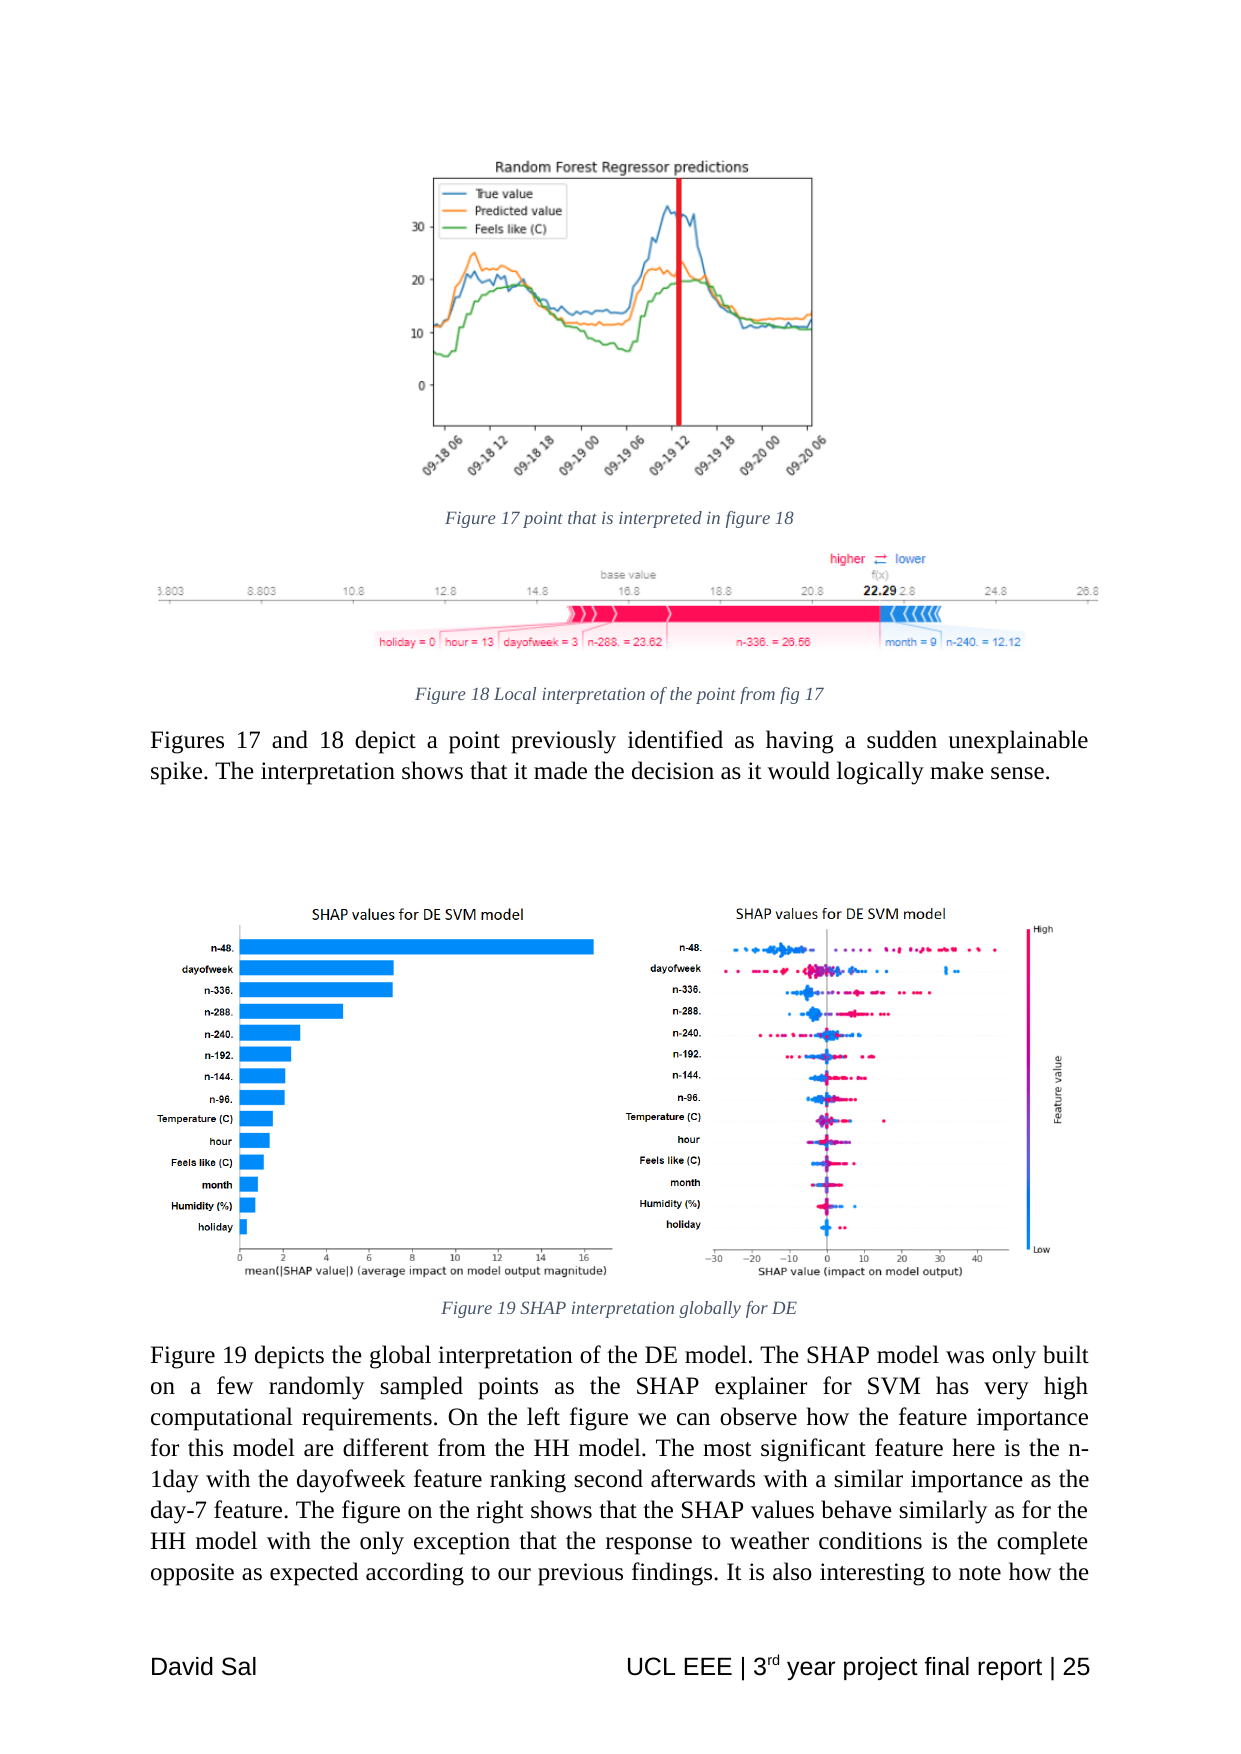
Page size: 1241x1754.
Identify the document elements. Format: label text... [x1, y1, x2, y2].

text Figure 19 SHAP interpretation globally for DE [150, 1297, 1090, 1319]
text Figure 18 Local interpretation of the point from fig 17 [150, 683, 1090, 704]
text Figures 17 and 18 depict a point previously identified as having a sudden unexplainable spike. The interpretation shows that it made the decision as it would logically make sense. [150, 725, 1090, 785]
picture [150, 899, 1066, 1279]
text Figure 17 point that is interpreted in figure 18 [150, 507, 1090, 528]
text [150, 1340, 1090, 1586]
picture [150, 549, 1107, 664]
picture [403, 150, 837, 488]
